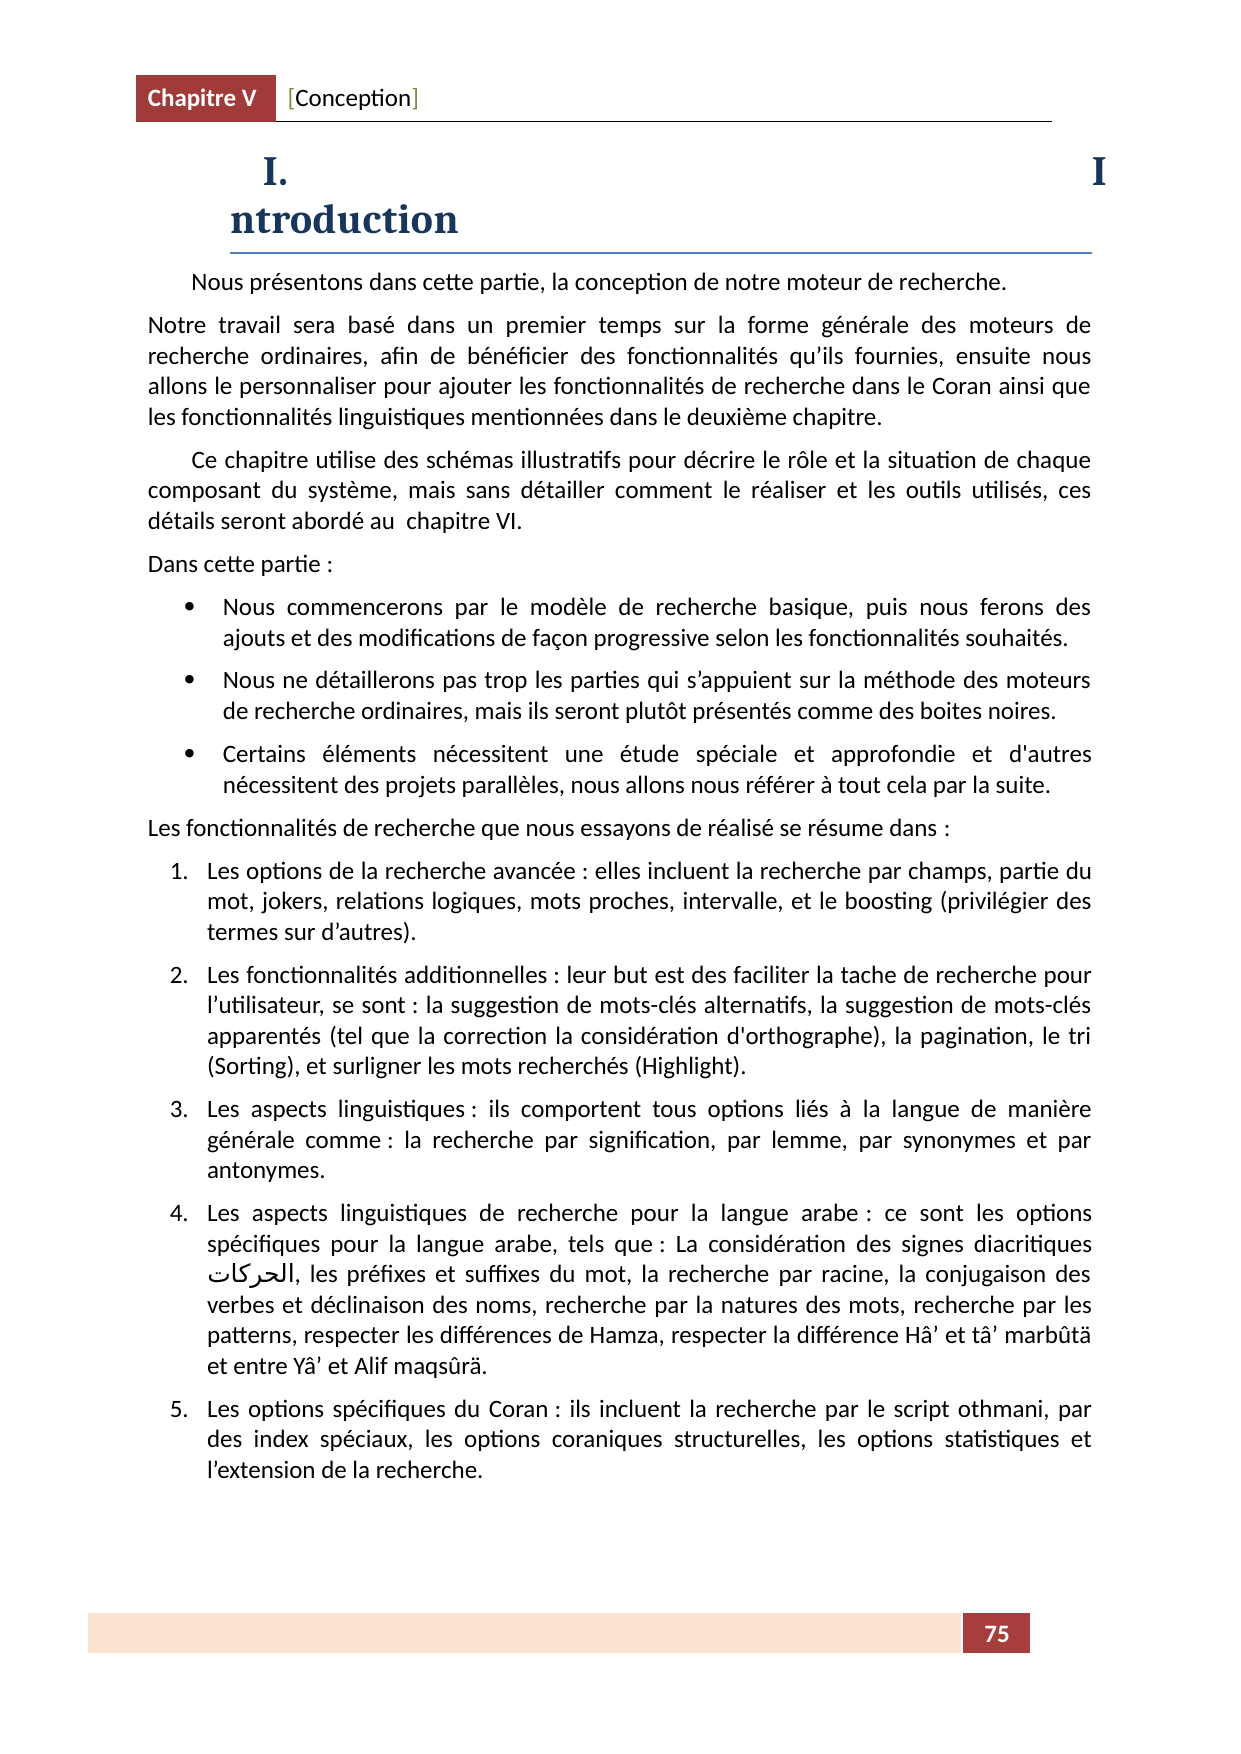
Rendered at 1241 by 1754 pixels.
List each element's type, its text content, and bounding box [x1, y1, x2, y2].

list Les aspects linguistiques de recherche pour la langue arabe : ce sont les options spécifiques pour la langue arabe, tels que : La considération des signes diacritiques الحركات, les préfixes et suffixes du mot, la recherche par racine, la conjugaison des verbes et déclinaison des noms, recherche par la natures des mots, recherche par les patterns, respecter les différences de Hamza, respecter la différence Hâ’ et tâ’ marbûtä et entre Yâ’ et Alif maqsûrä. [169, 1197, 1092, 1381]
text Ce chapitre utilise des schémas illustratifs pour décrire le rôle et la situation de chaque composant du système, mais sans détailler comment le réaliser et les outils utilisés, ces détails seront abordé au chapitre VI. [148, 444, 1092, 536]
list Nous ne détaillerons pas trop les parties qui s’appuient sur la méthode des moteurs de recherche ordinaires, mais ils seront plutôt présentés comme des boites noires. [185, 665, 1092, 726]
list Les options spécifiques du Coran : ils incluent la recherche par le script othmani, par des index spéciaux, les options coraniques structurelles, les options statistiques et l’extension de la recherche. [169, 1393, 1092, 1485]
text Nous présentons dans cette partie, la conception de notre moteur de recherche. [148, 266, 1092, 297]
text Dans cette partie : [148, 548, 1092, 579]
list Nous commencerons par le modèle de recherche basique, puis nous ferons des ajouts et des modifications de façon progressive selon les fonctionnalités souhaités. [185, 591, 1092, 652]
text Notre travail sera basé dans un premier temps sur la forme générale des moteurs de recherche ordinaires, afin de bénéficier des fonctionnalités qu’ils fournies, ensuite nous allons le personnaliser pour ajouter les fonctionnalités de recherche dans le Coran ainsi que les fonctionnalités linguistiques mentionnées dans le deuxième chapitre. [148, 309, 1092, 432]
list Les fonctionnalités additionnelles : leur but est des faciliter la tache de recherche pour l’utilisateur, se sont : la suggestion de mots-clés alternatifs, la suggestion de mots-clés apparentés (tel que la correction la considération d'orthographe), la pagination, le tri (Sorting), et surligner les mots recherchés (Highlight). [169, 959, 1092, 1081]
text Les fonctionnalités de recherche que nous essayons de réalisé se résume dans : [148, 812, 1092, 842]
list Introduction [230, 148, 1092, 252]
list Les options de la recherche avancée : elles incluent la recherche par champs, partie du mot, jokers, relations logiques, mots proches, intervalle, et le boosting (privilégier des termes sur d’autres). [169, 855, 1092, 946]
list Certains éléments nécessitent une étude spéciale et approfondie et d'autres nécessitent des projets parallèles, nous allons nous référer à tout cela par la suite. [185, 738, 1092, 799]
list Les aspects linguistiques : ils comportent tous options liés à la langue de manière générale comme : la recherche par signification, par lemme, par synonymes et par antonymes. [169, 1093, 1092, 1185]
